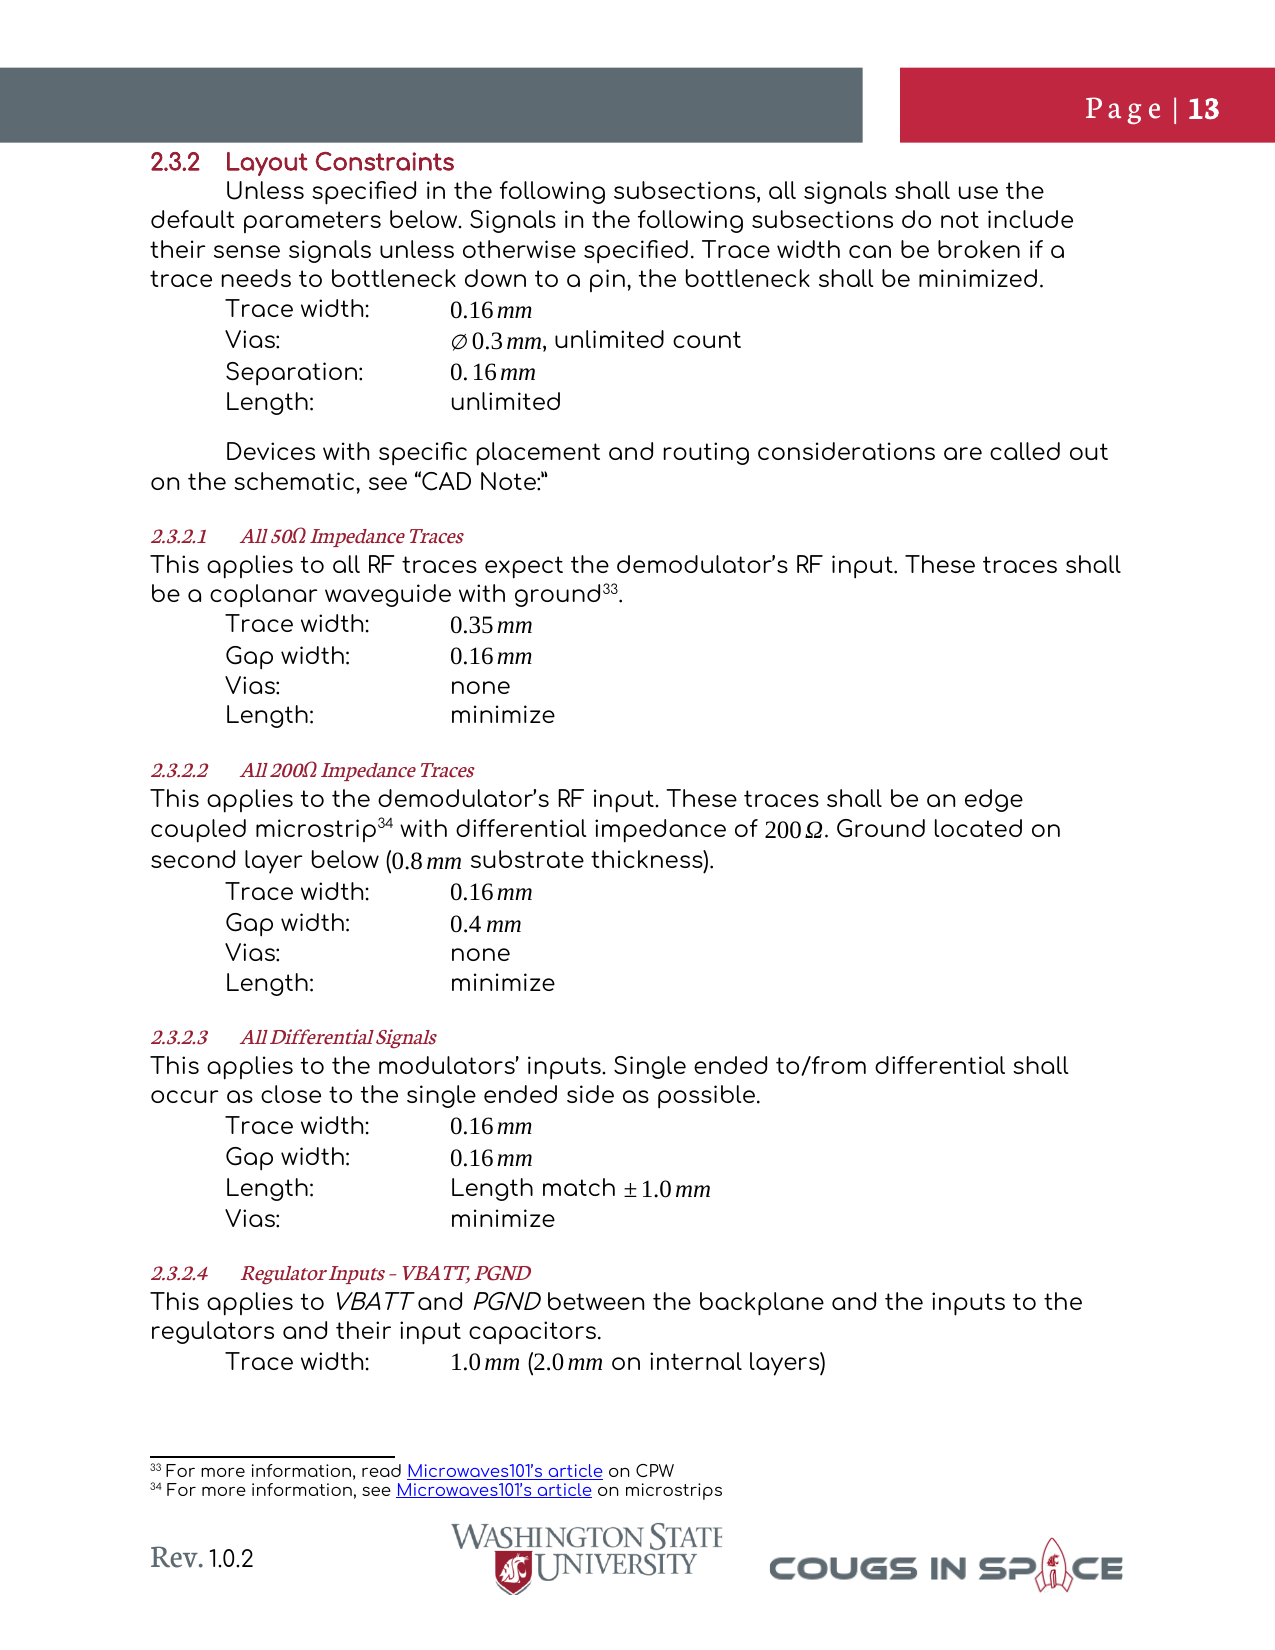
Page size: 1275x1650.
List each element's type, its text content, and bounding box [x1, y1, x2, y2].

subtitle All Differential Signals [150, 1021, 1125, 1050]
text Unless specified in the following subsections, all signals shall use the default parameters below. Signals in the following subsections do not include their sense signals unless otherwise specified. Trace width can be broken if a trace needs to bottleneck down to a pin, the bottleneck shall be minimized. [150, 179, 1125, 293]
text This applies to the modulators’ inputs. Single ended to/from differential shall occur as close to the single ended side as possible. [150, 1054, 1125, 1109]
text Length: Length match [225, 1176, 1125, 1203]
subtitle All 50Ω Impedance Traces [150, 520, 1125, 549]
subtitle Regulator Inputs – VBATT, PGND [150, 1257, 1125, 1286]
text This applies to VBATT and PGND between the backplane and the inputs to the regulators and their input capacitors. [150, 1290, 1125, 1345]
text Vias: , unlimited count [225, 328, 1125, 355]
text Trace width: ( on internal layers) [225, 1349, 1125, 1376]
text Vias: none [225, 674, 1125, 700]
picture [769, 1537, 1123, 1594]
text Length: unlimited [225, 390, 1125, 416]
text Trace width: [225, 296, 1125, 324]
text This applies to all RF traces expect the demodulator’s RF input. These traces shall be a coplanar waveguide with ground. [150, 553, 1125, 608]
text Vias: none [225, 942, 1125, 967]
text Trace width: [225, 1113, 1125, 1140]
text Devices with specific placement and routing considerations are called out on the schematic, see “CAD Note:” [150, 441, 1125, 495]
subtitle All 200Ω Impedance Traces [150, 754, 1125, 783]
text Gap width: [225, 643, 1125, 671]
text Gap width: [225, 910, 1125, 938]
text Gap width: [225, 1144, 1125, 1172]
text Separation: [225, 359, 1125, 387]
text Length: minimize [225, 704, 1125, 729]
text Trace width: [225, 612, 1125, 639]
subtitle Layout Constraints [150, 150, 1125, 176]
text Vias: minimize [225, 1207, 1125, 1232]
text Trace width: [225, 879, 1125, 907]
picture [450, 1522, 723, 1595]
text Length: minimize [225, 971, 1125, 996]
text This applies to the demodulator’s RF input. These traces shall be an edge coupled microstrip with differential impedance of . Ground located on second layer below ( substrate thickness). [150, 787, 1125, 875]
